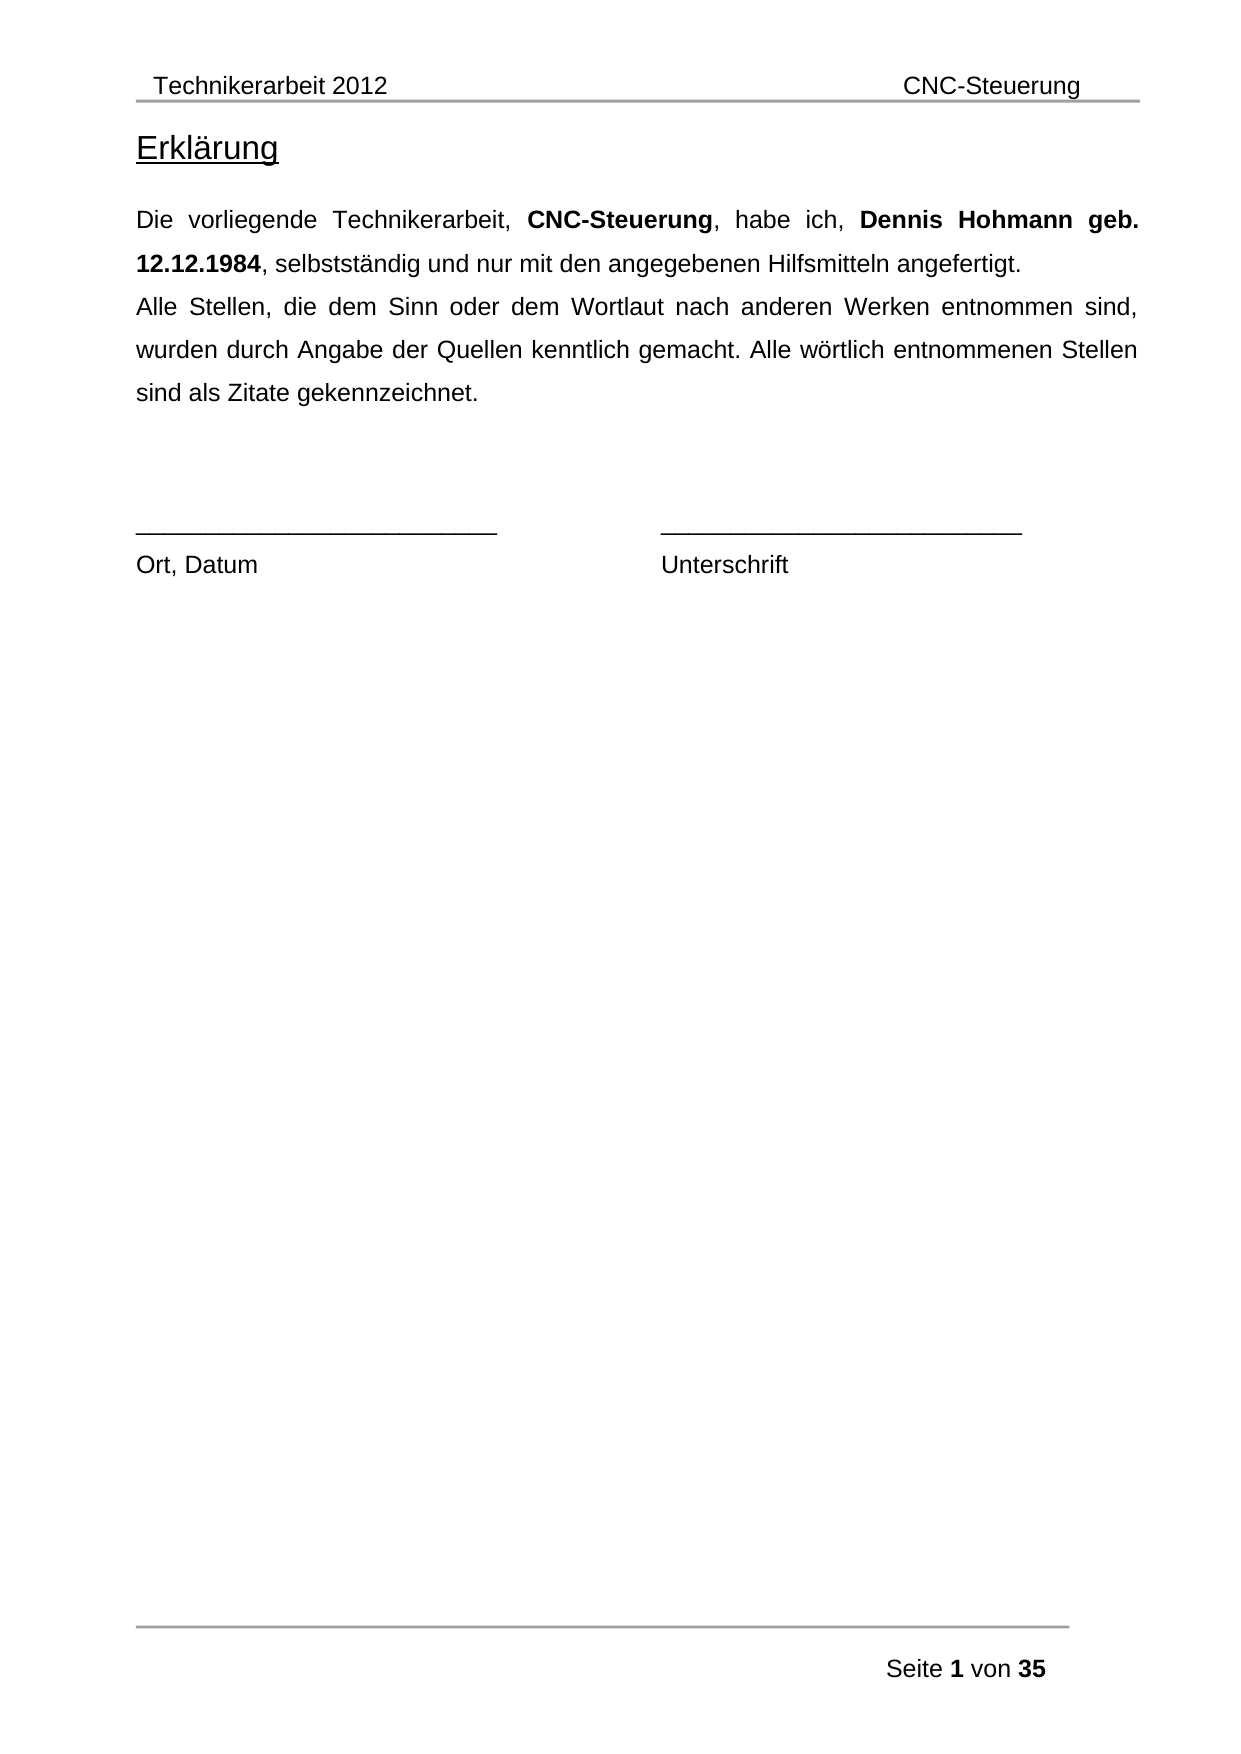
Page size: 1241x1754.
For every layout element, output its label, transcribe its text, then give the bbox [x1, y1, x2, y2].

text Die vorliegende Technikerarbeit, CNC-Steuerung, habe ich, Dennis Hohmann geb. 12.12.1984, selbstständig und nur mit den angegebenen Hilfsmitteln angefertigt. [136, 206, 1140, 277]
text Erklärung [136, 128, 1140, 167]
text __________________________ __________________________ Ort, Datum Unterschrift [136, 507, 1140, 579]
text Alle Stellen, die dem Sinn oder dem Wortlaut nach anderen Werken entnommen sind, wurden durch Angabe der Quellen kenntlich gemacht. Alle wörtlich entnommenen Stellen sind als Zitate gekennzeichnet. [136, 292, 1140, 407]
